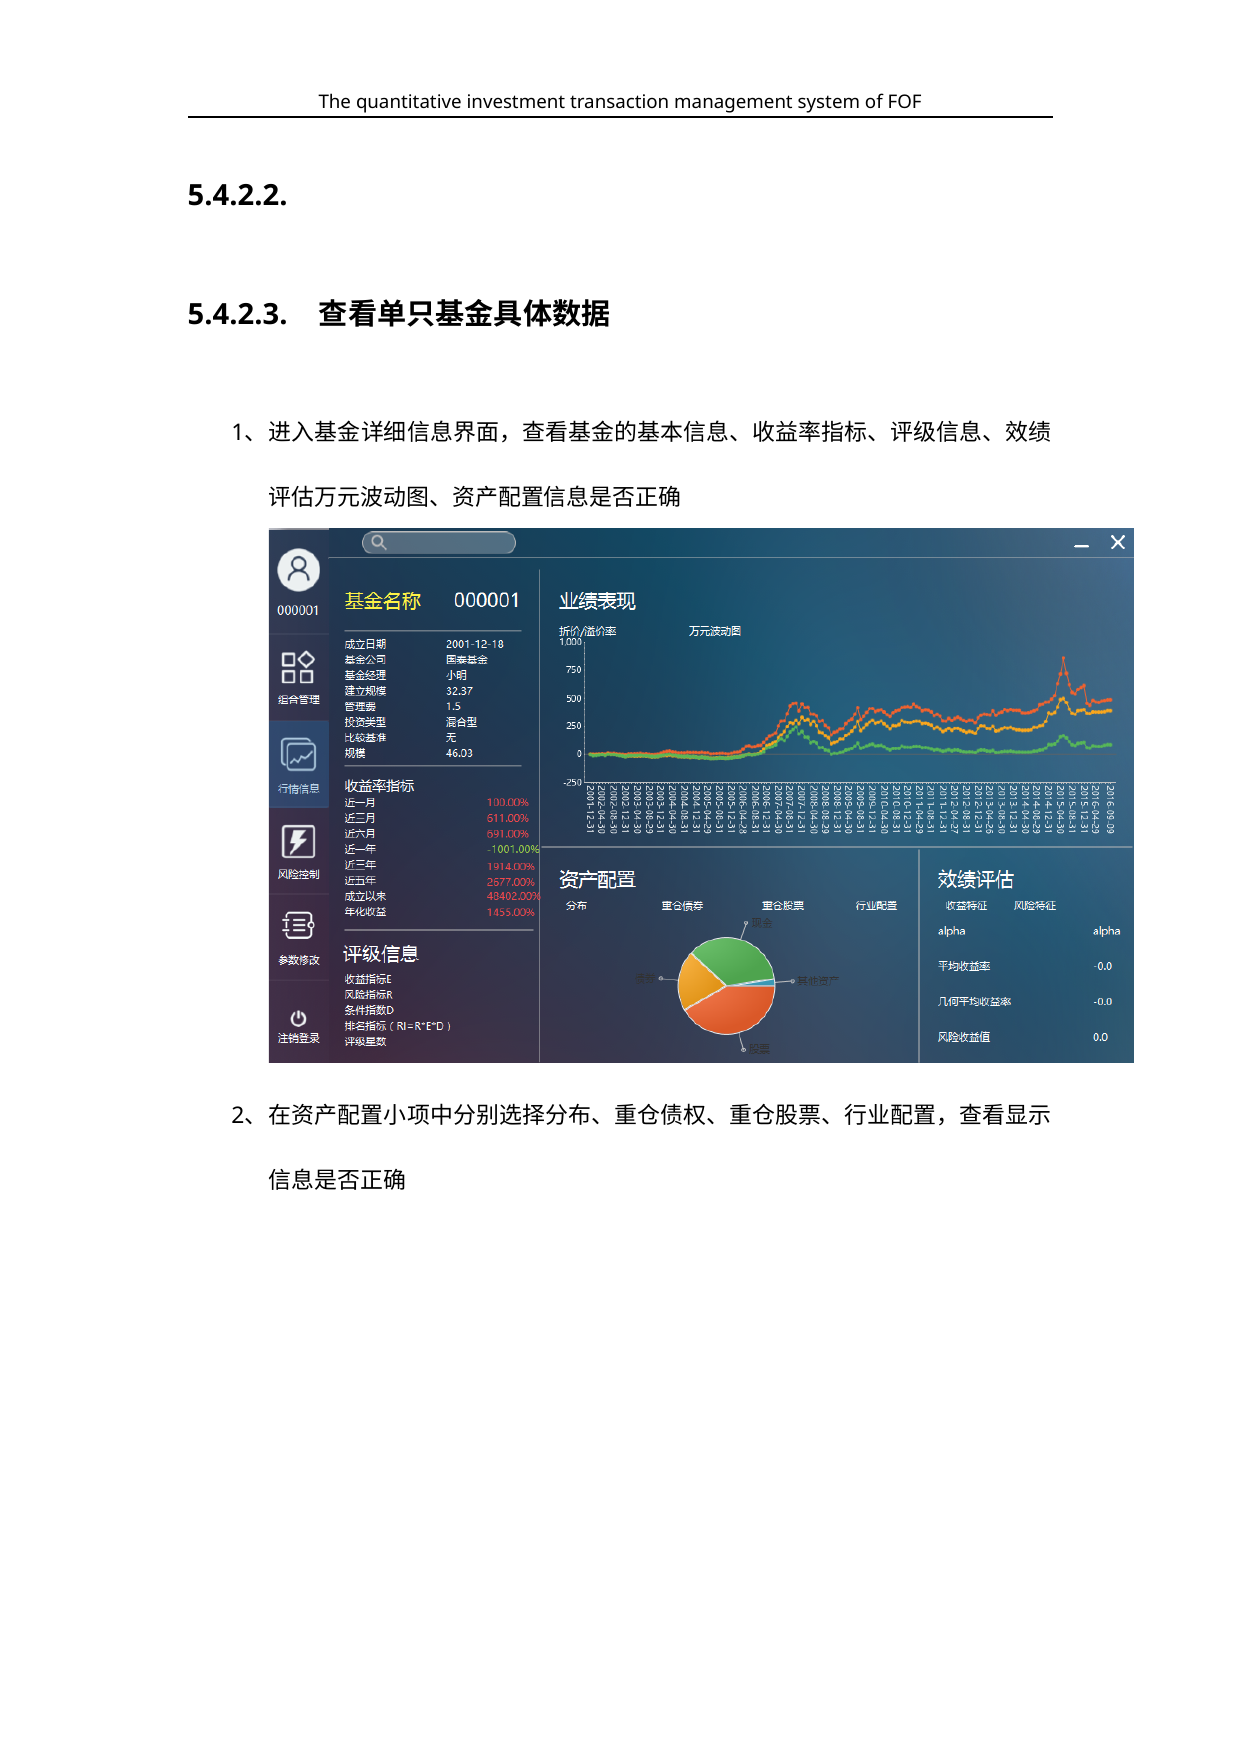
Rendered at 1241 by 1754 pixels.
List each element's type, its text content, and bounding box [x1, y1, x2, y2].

list 进入基金详细信息界面，查看基金的基本信息、收益率指标、评级信息、效绩评估万元波动图、资产配置信息是否正确 [231, 398, 1053, 528]
subtitle 查看单只基金具体数据 [187, 279, 1053, 344]
list 在资产配置小项中分别选择分布、重仓债权、重仓股票、行业配置，查看显示信息是否正确 [231, 1081, 1053, 1211]
picture [268, 528, 1134, 1063]
